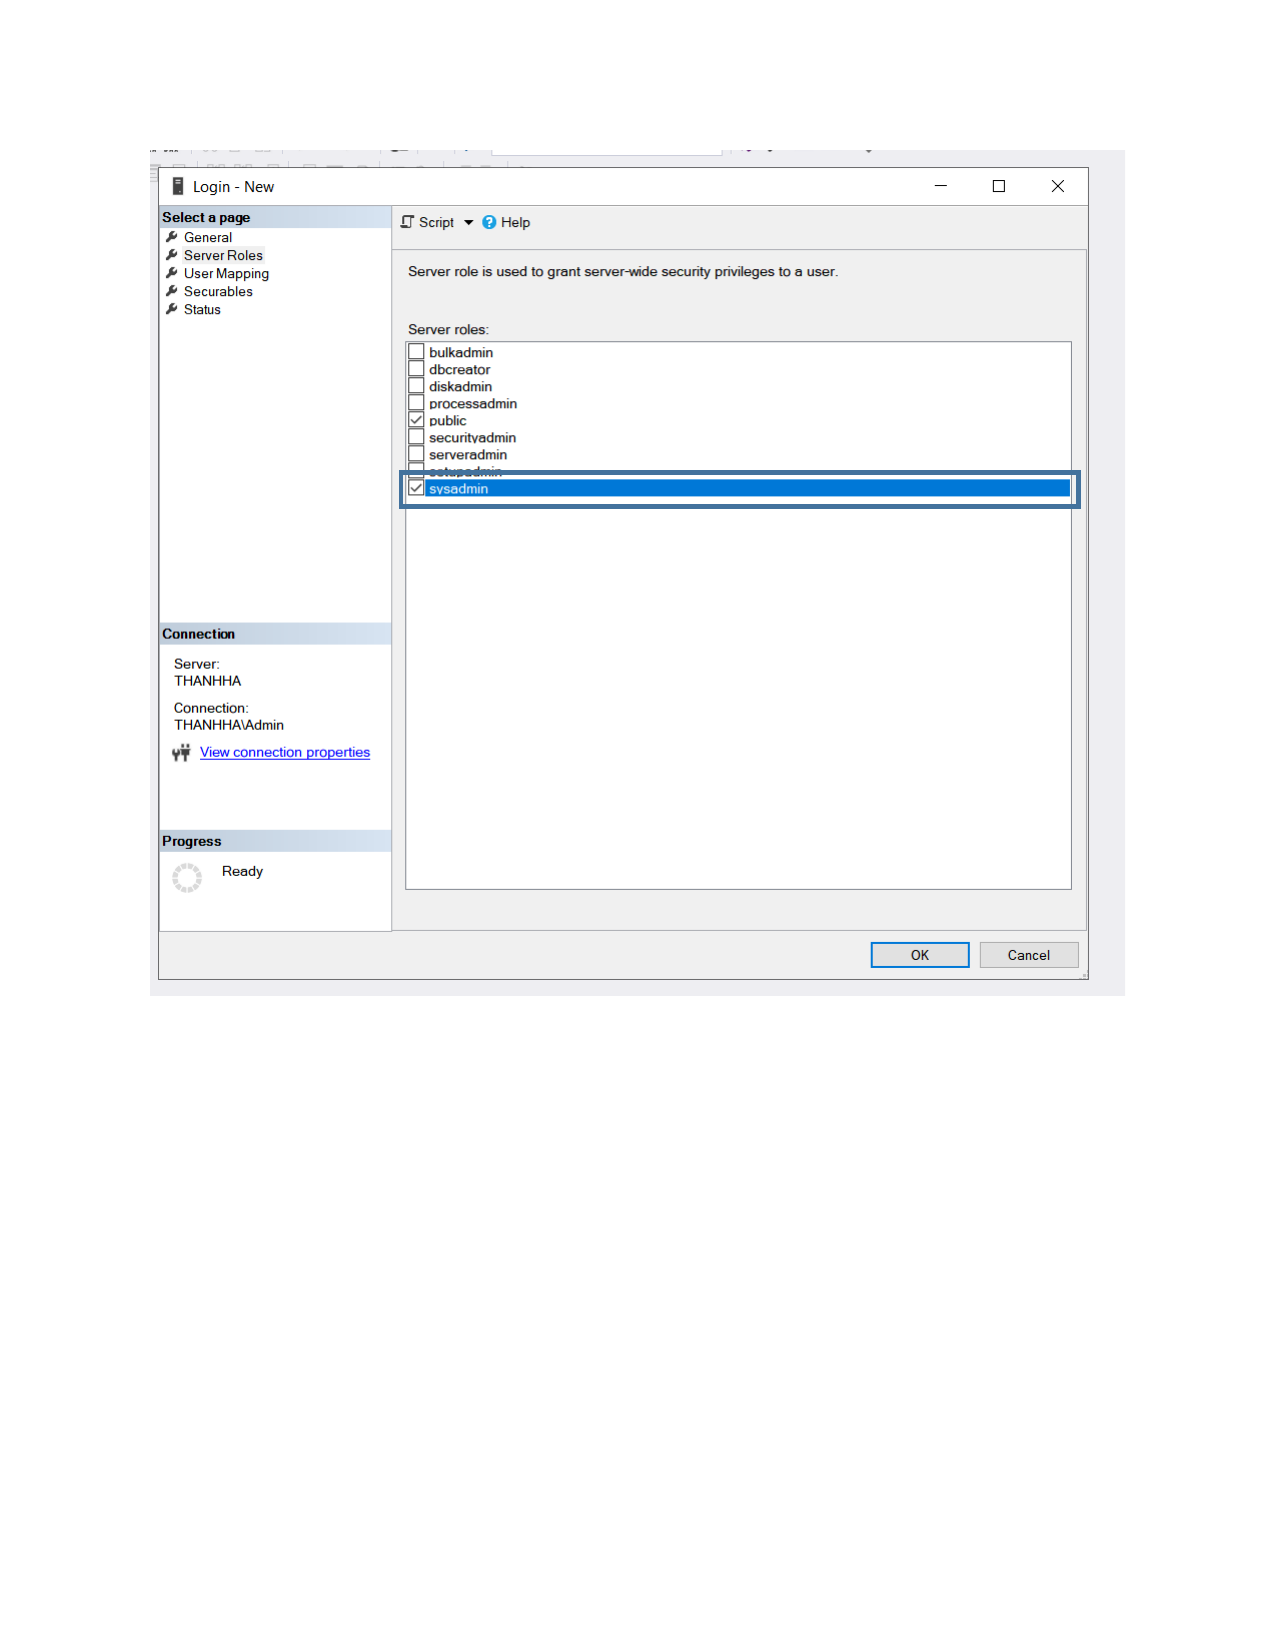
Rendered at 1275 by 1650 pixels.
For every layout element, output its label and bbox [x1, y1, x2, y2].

picture [150, 150, 1125, 996]
